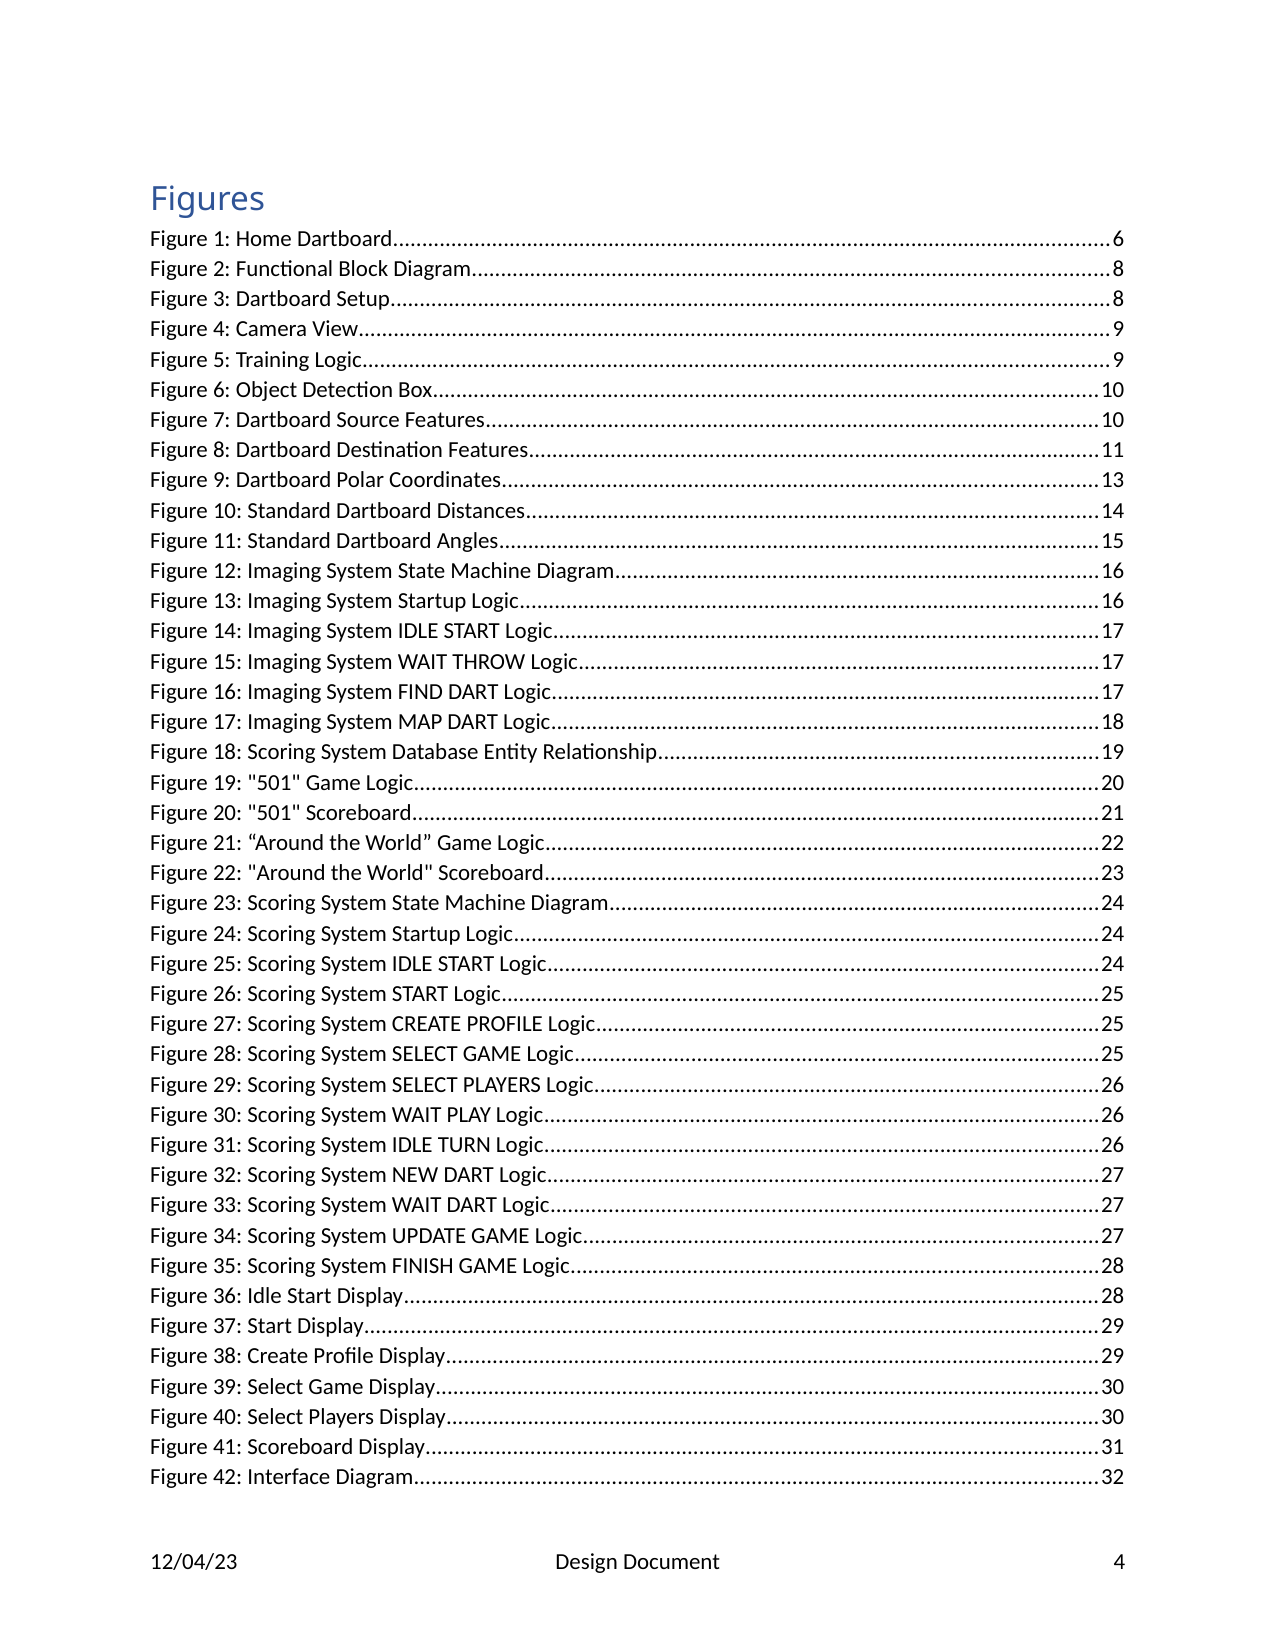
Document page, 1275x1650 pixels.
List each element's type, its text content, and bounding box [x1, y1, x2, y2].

text Figure 30: Scoring System WAIT PLAY Logic 26 [150, 1100, 1125, 1128]
text Figure 20: "501" Scoreboard 21 [150, 798, 1125, 826]
text Figure 14: Imaging System IDLE START Logic 17 [150, 617, 1125, 645]
text Figure 40: Select Players Display 30 [150, 1402, 1125, 1430]
text Figure 38: Create Profile Display 29 [150, 1342, 1125, 1370]
text Figure 24: Scoring System Startup Logic 24 [150, 919, 1125, 947]
text Figure 41: Scoreboard Display 31 [150, 1432, 1125, 1460]
text Figure 12: Imaging System State Machine Diagram 16 [150, 556, 1125, 584]
text Figure 28: Scoring System SELECT GAME Logic 25 [150, 1039, 1125, 1068]
text Figure 2: Functional Block Diagram 8 [150, 254, 1125, 282]
subtitle Figures [150, 175, 1125, 220]
text Figure 4: Camera View 9 [150, 314, 1125, 343]
text Figure 33: Scoring System WAIT DART Logic 27 [150, 1191, 1125, 1219]
text Figure 11: Standard Dartboard Angles 15 [150, 526, 1125, 554]
text Figure 26: Scoring System START Logic 25 [150, 979, 1125, 1007]
text Figure 31: Scoring System IDLE TURN Logic 26 [150, 1130, 1125, 1158]
text Figure 5: Training Logic 9 [150, 345, 1125, 373]
text Figure 27: Scoring System CREATE PROFILE Logic 25 [150, 1009, 1125, 1037]
text Figure 39: Select Game Display 30 [150, 1372, 1125, 1400]
text Figure 32: Scoring System NEW DART Logic 27 [150, 1160, 1125, 1188]
text Figure 18: Scoring System Database Entity Relationship 19 [150, 737, 1125, 766]
text Figure 36: Idle Start Display 28 [150, 1281, 1125, 1309]
text Figure 42: Interface Diagram 32 [150, 1462, 1125, 1491]
text Figure 1: Home Dartboard 6 [150, 224, 1125, 252]
text Figure 21: “Around the World” Game Logic 22 [150, 828, 1125, 856]
text Figure 15: Imaging System WAIT THROW Logic 17 [150, 647, 1125, 675]
text Figure 16: Imaging System FIND DART Logic 17 [150, 677, 1125, 705]
text Figure 25: Scoring System IDLE START Logic 24 [150, 949, 1125, 977]
text Figure 7: Dartboard Source Features 10 [150, 405, 1125, 433]
text Figure 23: Scoring System State Machine Diagram 24 [150, 888, 1125, 917]
text Figure 9: Dartboard Polar Coordinates 13 [150, 466, 1125, 494]
text Figure 17: Imaging System MAP DART Logic 18 [150, 707, 1125, 735]
text Figure 35: Scoring System FINISH GAME Logic 28 [150, 1251, 1125, 1279]
text Figure 22: "Around the World" Scoreboard 23 [150, 858, 1125, 886]
text Figure 19: "501" Game Logic 20 [150, 768, 1125, 796]
text Figure 37: Start Display 29 [150, 1311, 1125, 1339]
text Figure 3: Dartboard Setup 8 [150, 284, 1125, 312]
text Figure 10: Standard Dartboard Distances 14 [150, 496, 1125, 524]
text Figure 29: Scoring System SELECT PLAYERS Logic 26 [150, 1070, 1125, 1098]
text Figure 8: Dartboard Destination Features 11 [150, 435, 1125, 463]
text Figure 6: Object Detection Box 10 [150, 375, 1125, 403]
text Figure 34: Scoring System UPDATE GAME Logic 27 [150, 1221, 1125, 1249]
text Figure 13: Imaging System Startup Logic 16 [150, 586, 1125, 614]
